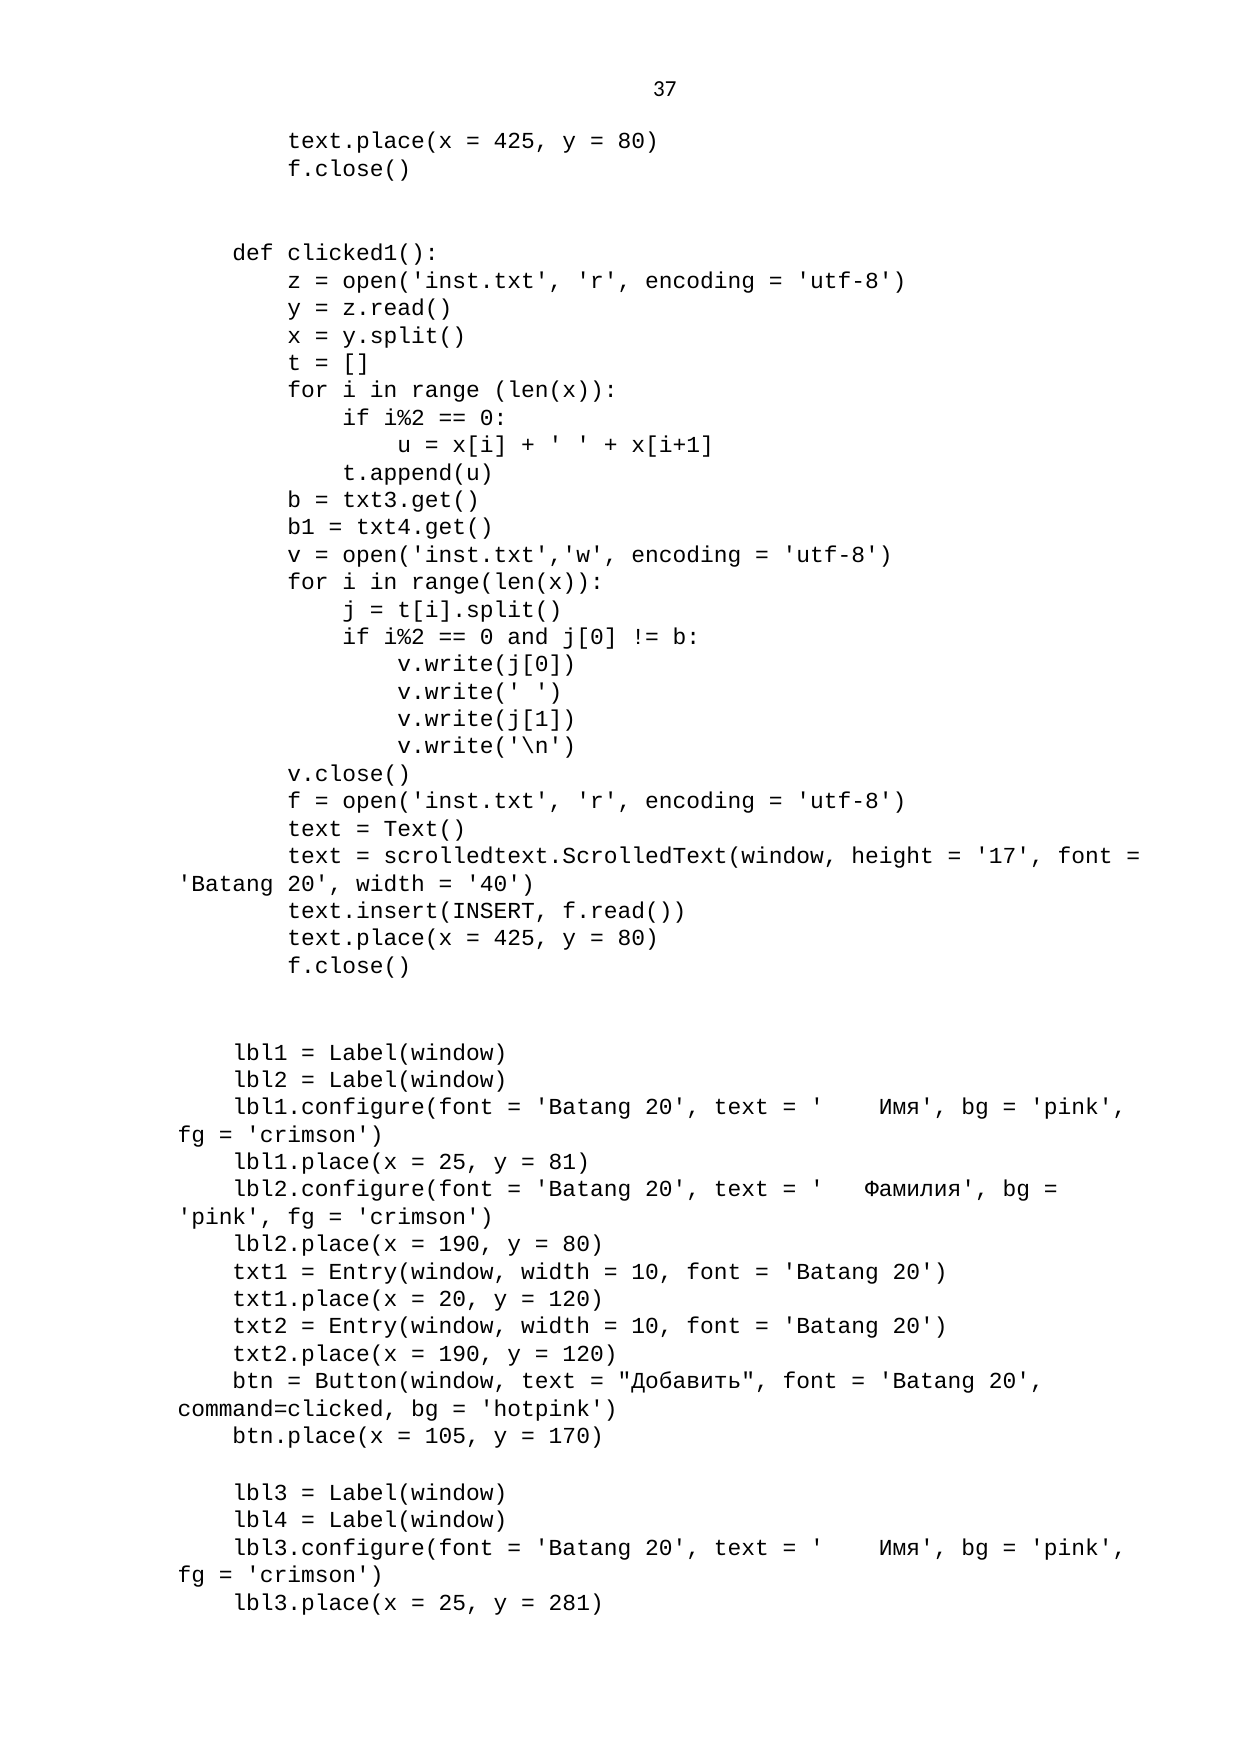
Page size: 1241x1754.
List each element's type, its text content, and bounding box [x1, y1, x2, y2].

text v.write(' ') [177, 680, 1152, 706]
text lbl2 = Label(window) [177, 1068, 1152, 1094]
text lbl1.configure(font = 'Batang 20', text = ' Имя', bg = 'pink', fg = 'crimson') [177, 1096, 1152, 1149]
text j = t[i].split() [177, 598, 1152, 624]
text text = scrolledtext.ScrolledText(window, height = '17', font = 'Batang 20', width = '40') [177, 844, 1152, 898]
text v.write(j[0]) [177, 653, 1152, 679]
text def clicked1(): [177, 242, 1152, 268]
text lbl2.configure(font = 'Batang 20', text = ' Фамилия', bg = 'pink', fg = 'crimson') [177, 1178, 1152, 1231]
text b = txt3.get() [177, 488, 1152, 514]
text v = open('inst.txt','w', encoding = 'utf-8') [177, 543, 1152, 569]
text txt1.place(x = 20, y = 120) [177, 1287, 1152, 1313]
text lbl1.place(x = 25, y = 81) [177, 1150, 1152, 1176]
text txt2 = Entry(window, width = 10, font = 'Batang 20') [177, 1315, 1152, 1341]
text lbl4 = Label(window) [177, 1509, 1152, 1535]
text lbl3.configure(font = 'Batang 20', text = ' Имя', bg = 'pink', fg = 'crimson') [177, 1536, 1152, 1589]
text u = x[i] + ' ' + x[i+1] [177, 433, 1152, 459]
text text.place(x = 425, y = 80) [177, 130, 1152, 156]
text lbl3 = Label(window) [177, 1481, 1152, 1507]
text f.close() [177, 157, 1152, 183]
text lbl1 = Label(window) [177, 1041, 1152, 1067]
text v.write('\n') [177, 735, 1152, 761]
text text.insert(INSERT, f.read()) [177, 899, 1152, 925]
text v.close() [177, 762, 1152, 788]
text txt1 = Entry(window, width = 10, font = 'Batang 20') [177, 1260, 1152, 1286]
text t = [] [177, 351, 1152, 377]
text v.write(j[1]) [177, 707, 1152, 733]
text lbl3.place(x = 25, y = 281) [177, 1591, 1152, 1617]
text text = Text() [177, 817, 1152, 843]
text z = open('inst.txt', 'r', encoding = 'utf-8') [177, 269, 1152, 295]
text btn.place(x = 105, y = 170) [177, 1424, 1152, 1450]
text t.append(u) [177, 461, 1152, 487]
text lbl2.place(x = 190, y = 80) [177, 1233, 1152, 1258]
text for i in range(len(x)): [177, 571, 1152, 596]
text btn = Button(window, text = "Добавить", font = 'Batang 20', command=clicked, bg = 'hotpink') [177, 1369, 1152, 1423]
text f.close() [177, 954, 1152, 980]
text b1 = txt4.get() [177, 516, 1152, 542]
text for i in range (len(x)): [177, 379, 1152, 405]
text y = z.read() [177, 297, 1152, 322]
text txt2.place(x = 190, y = 120) [177, 1342, 1152, 1368]
text f = open('inst.txt', 'r', encoding = 'utf-8') [177, 790, 1152, 816]
text if i%2 == 0: [177, 406, 1152, 432]
text x = y.split() [177, 324, 1152, 350]
text if i%2 == 0 and j[0] != b: [177, 625, 1152, 651]
text text.place(x = 425, y = 80) [177, 927, 1152, 953]
